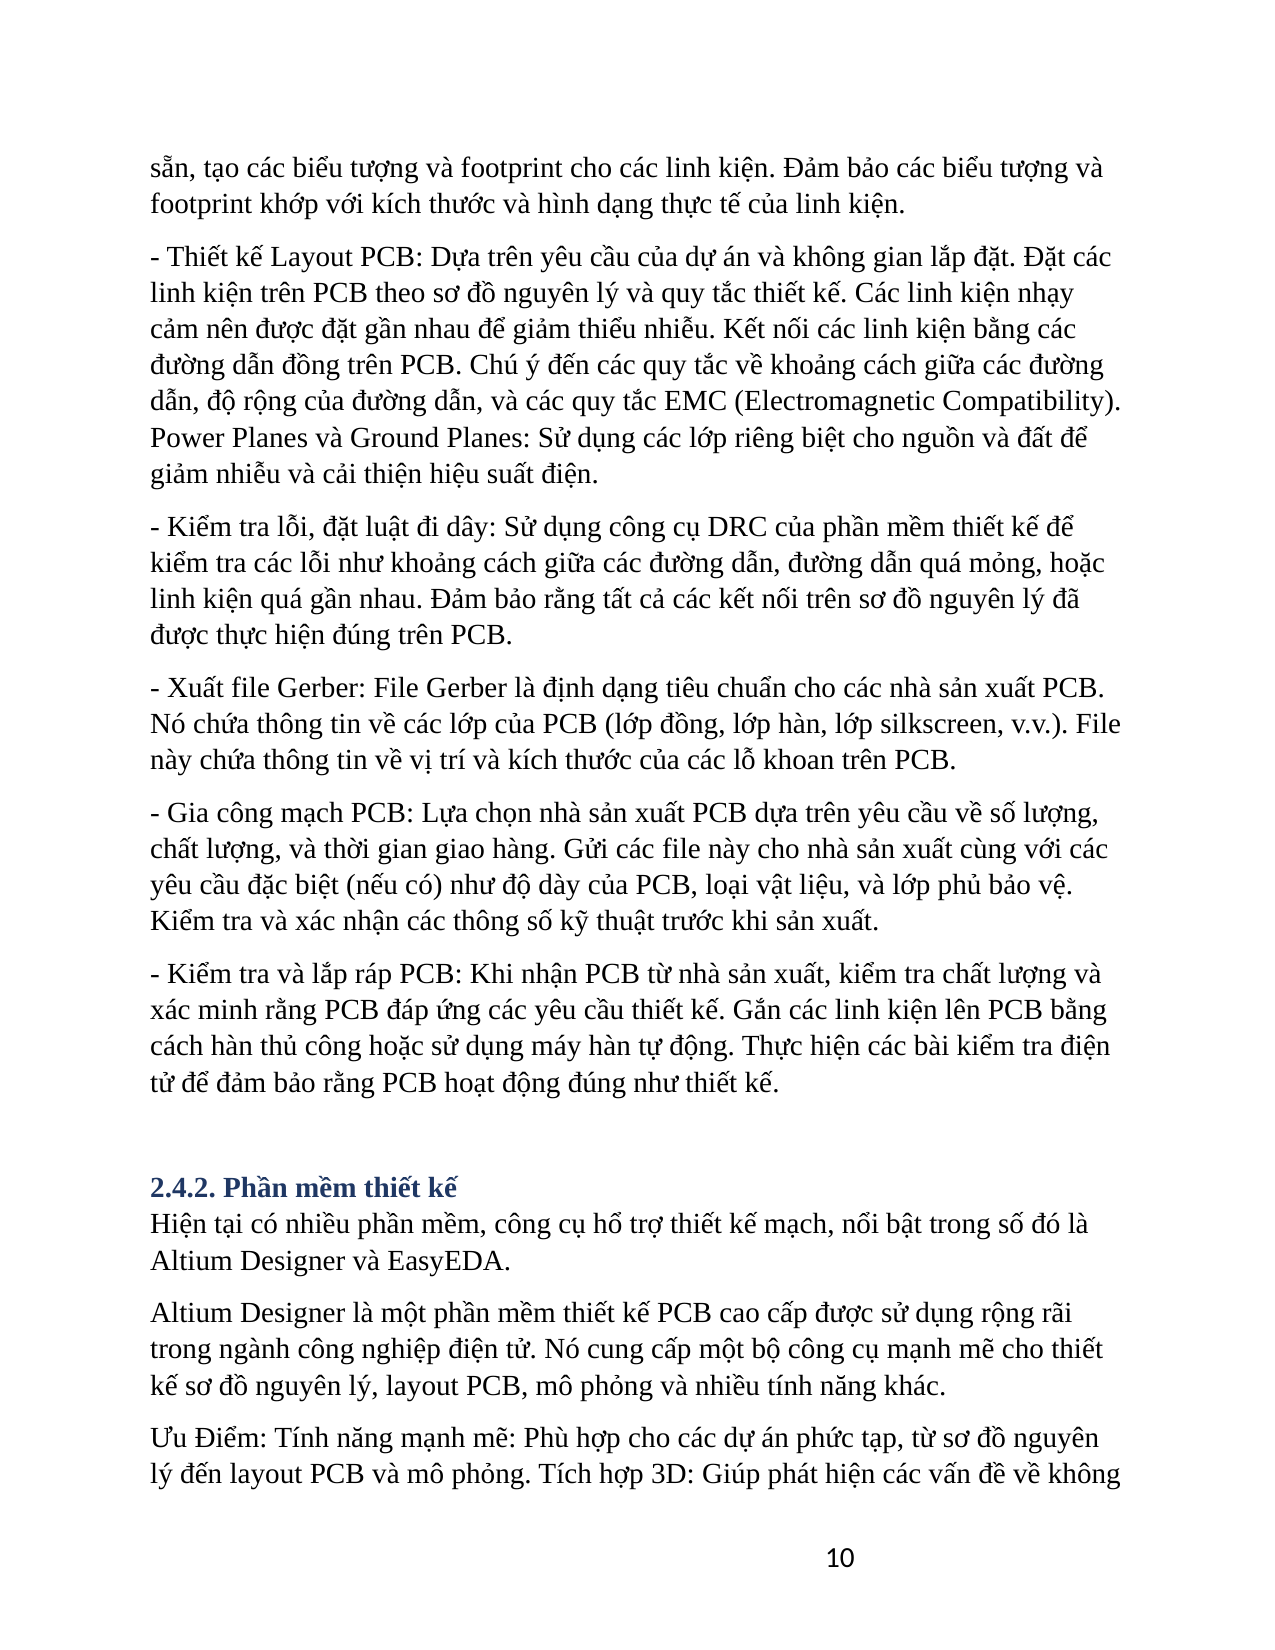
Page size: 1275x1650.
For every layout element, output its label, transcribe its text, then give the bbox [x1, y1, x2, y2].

text Altium Designer là một phần mềm thiết kế PCB cao cấp được sử dụng rộng rãi trong ngành công nghiệp điện tử. Nó cung cấp một bộ công cụ mạnh mẽ cho thiết kế sơ đồ nguyên lý, layout PCB, mô phỏng và nhiều tính năng khác. [150, 1295, 1125, 1401]
text - Kiểm tra và lắp ráp PCB: Khi nhận PCB từ nhà sản xuất, kiểm tra chất lượng và xác minh rằng PCB đáp ứng các yêu cầu thiết kế. Gắn các linh kiện lên PCB bằng cách hàn thủ công hoặc sử dụng máy hàn tự động. Thực hiện các bài kiểm tra điện tử để đảm bảo rằng PCB hoạt động đúng như thiết kế. [150, 956, 1125, 1098]
subtitle 2.4.2. Phần mềm thiết kế [150, 1170, 1125, 1204]
text - Xuất file Gerber: File Gerber là định dạng tiêu chuẩn cho các nhà sản xuất PCB. Nó chứa thông tin về các lớp của PCB (lớp đồng, lớp hàn, lớp silkscreen, v.v.). File này chứa thông tin về vị trí và kích thước của các lỗ khoan trên PCB. [150, 670, 1125, 776]
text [150, 1421, 1125, 1490]
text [150, 150, 1125, 220]
text - Thiết kế Layout PCB: Dựa trên yêu cầu của dự án và không gian lắp đặt. Đặt các linh kiện trên PCB theo sơ đồ nguyên lý và quy tắc thiết kế. Các linh kiện nhạy cảm nên được đặt gần nhau để giảm thiểu nhiễu. Kết nối các linh kiện bằng các đường dẫn đồng trên PCB. Chú ý đến các quy tắc về khoảng cách giữa các đường dẫn, độ rộng của đường dẫn, và các quy tắc EMC (Electromagnetic Compatibility). Power Planes và Ground Planes: Sử dụng các lớp riêng biệt cho nguồn và đất để giảm nhiễu và cải thiện hiệu suất điện. [150, 239, 1125, 489]
text - Gia công mạch PCB: Lựa chọn nhà sản xuất PCB dựa trên yêu cầu về số lượng, chất lượng, và thời gian giao hàng. Gửi các file này cho nhà sản xuất cùng với các yêu cầu đặc biệt (nếu có) như độ dày của PCB, loại vật liệu, và lớp phủ bảo vệ. Kiểm tra và xác nhận các thông số kỹ thuật trước khi sản xuất. [150, 795, 1125, 937]
text - Kiểm tra lỗi, đặt luật đi dây: Sử dụng công cụ DRC của phần mềm thiết kế để kiểm tra các lỗi như khoảng cách giữa các đường dẫn, đường dẫn quá mỏng, hoặc linh kiện quá gần nhau. Đảm bảo rằng tất cả các kết nối trên sơ đồ nguyên lý đã được thực hiện đúng trên PCB. [150, 509, 1125, 651]
text Hiện tại có nhiều phần mềm, công cụ hổ trợ thiết kế mạch, nổi bật trong số đó là Altium Designer và EasyEDA. [150, 1206, 1125, 1276]
